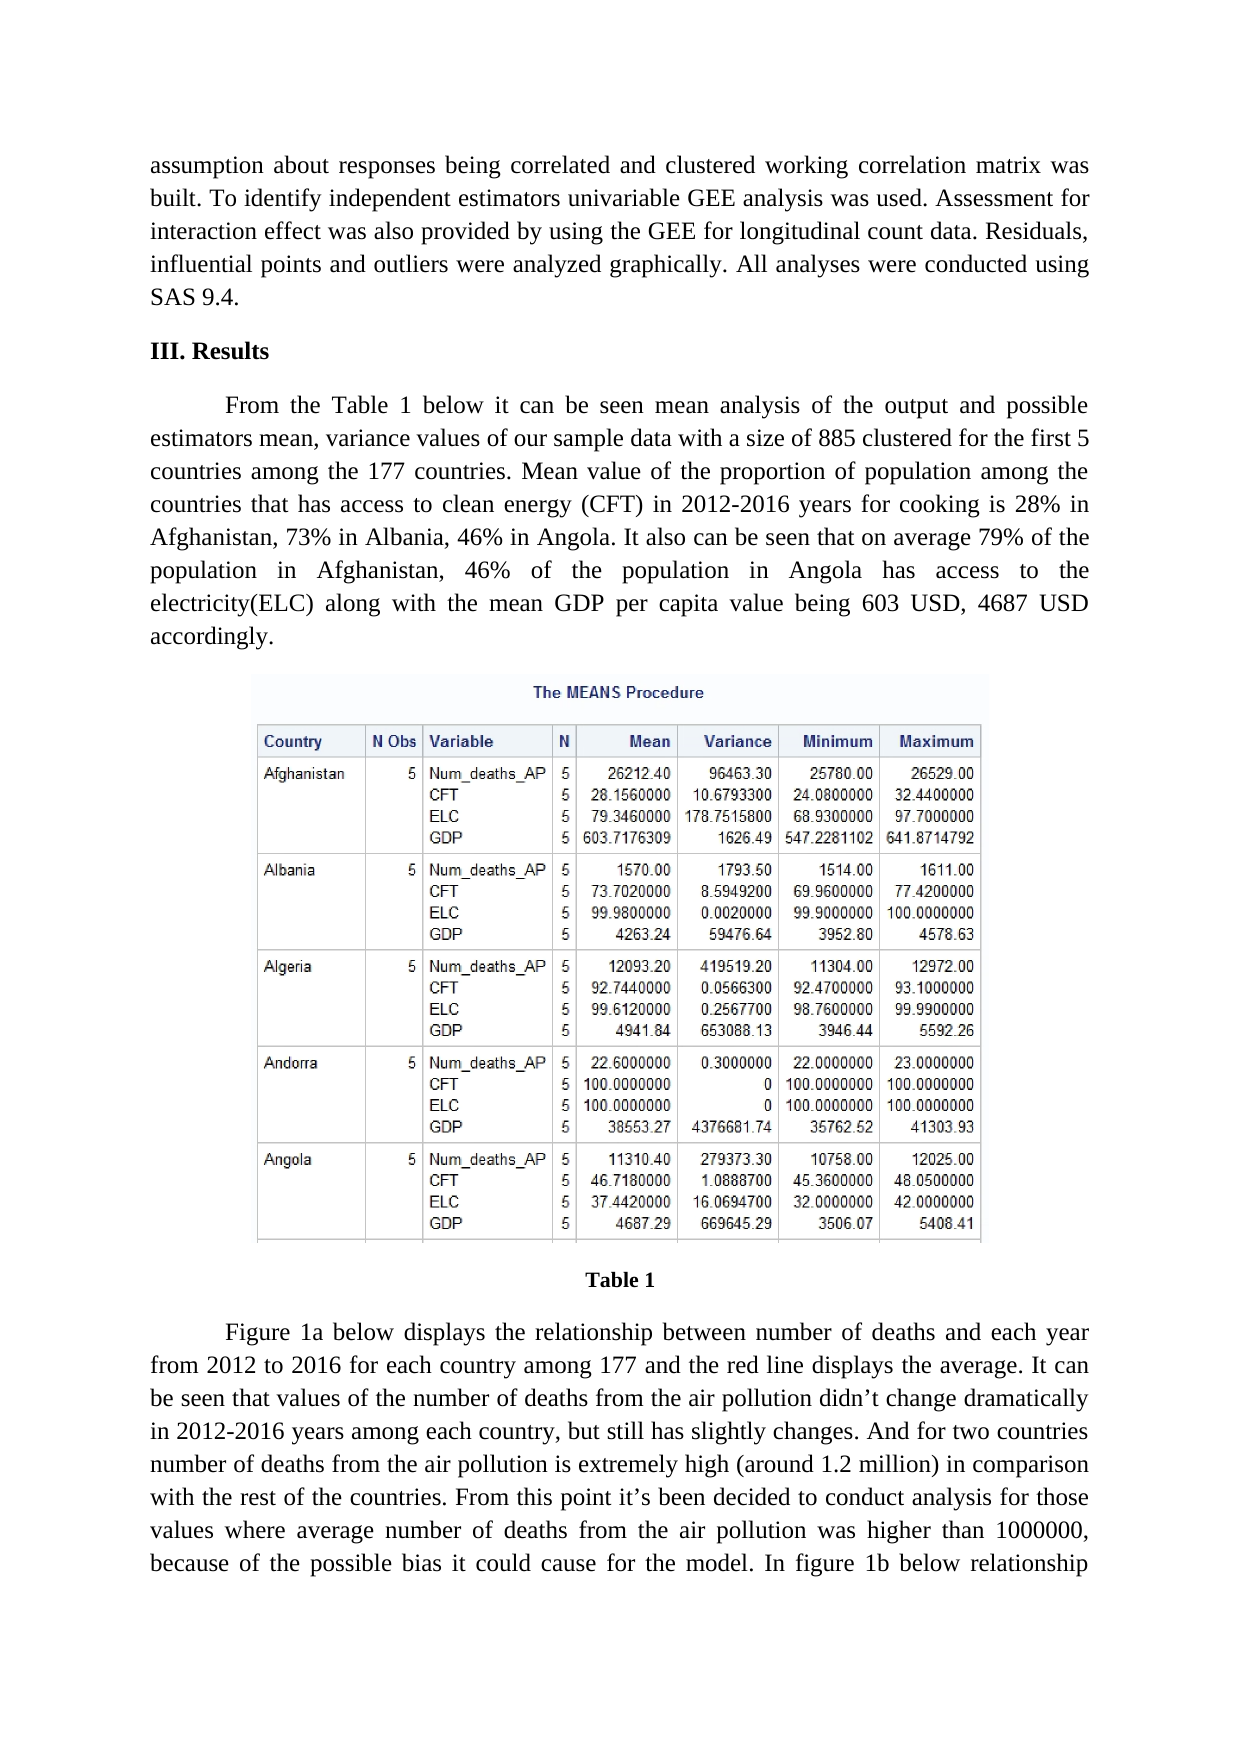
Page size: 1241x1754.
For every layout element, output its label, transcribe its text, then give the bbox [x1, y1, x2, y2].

text III. Results [150, 336, 1090, 365]
picture [251, 674, 990, 1243]
text From the Table 1 below it can be seen mean analysis of the output and possible estimators mean, variance values of our sample data with a size of 885 clustered for the first 5 countries among the 177 countries. Mean value of the proportion of population among the countries that has access to clean energy (CFT) in 2012-2016 years for cooking is 28% in Afghanistan, 73% in Albania, 46% in Angola. It also can be seen that on average 79% of the population in Afghanistan, 46% of the population in Angola has access to the electricity(ELC) along with the mean GDP per capita value being 603 USD, 4687 USD accordingly. [150, 390, 1090, 650]
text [150, 150, 1090, 311]
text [150, 1317, 1090, 1577]
text Table 1 [150, 1267, 1090, 1293]
